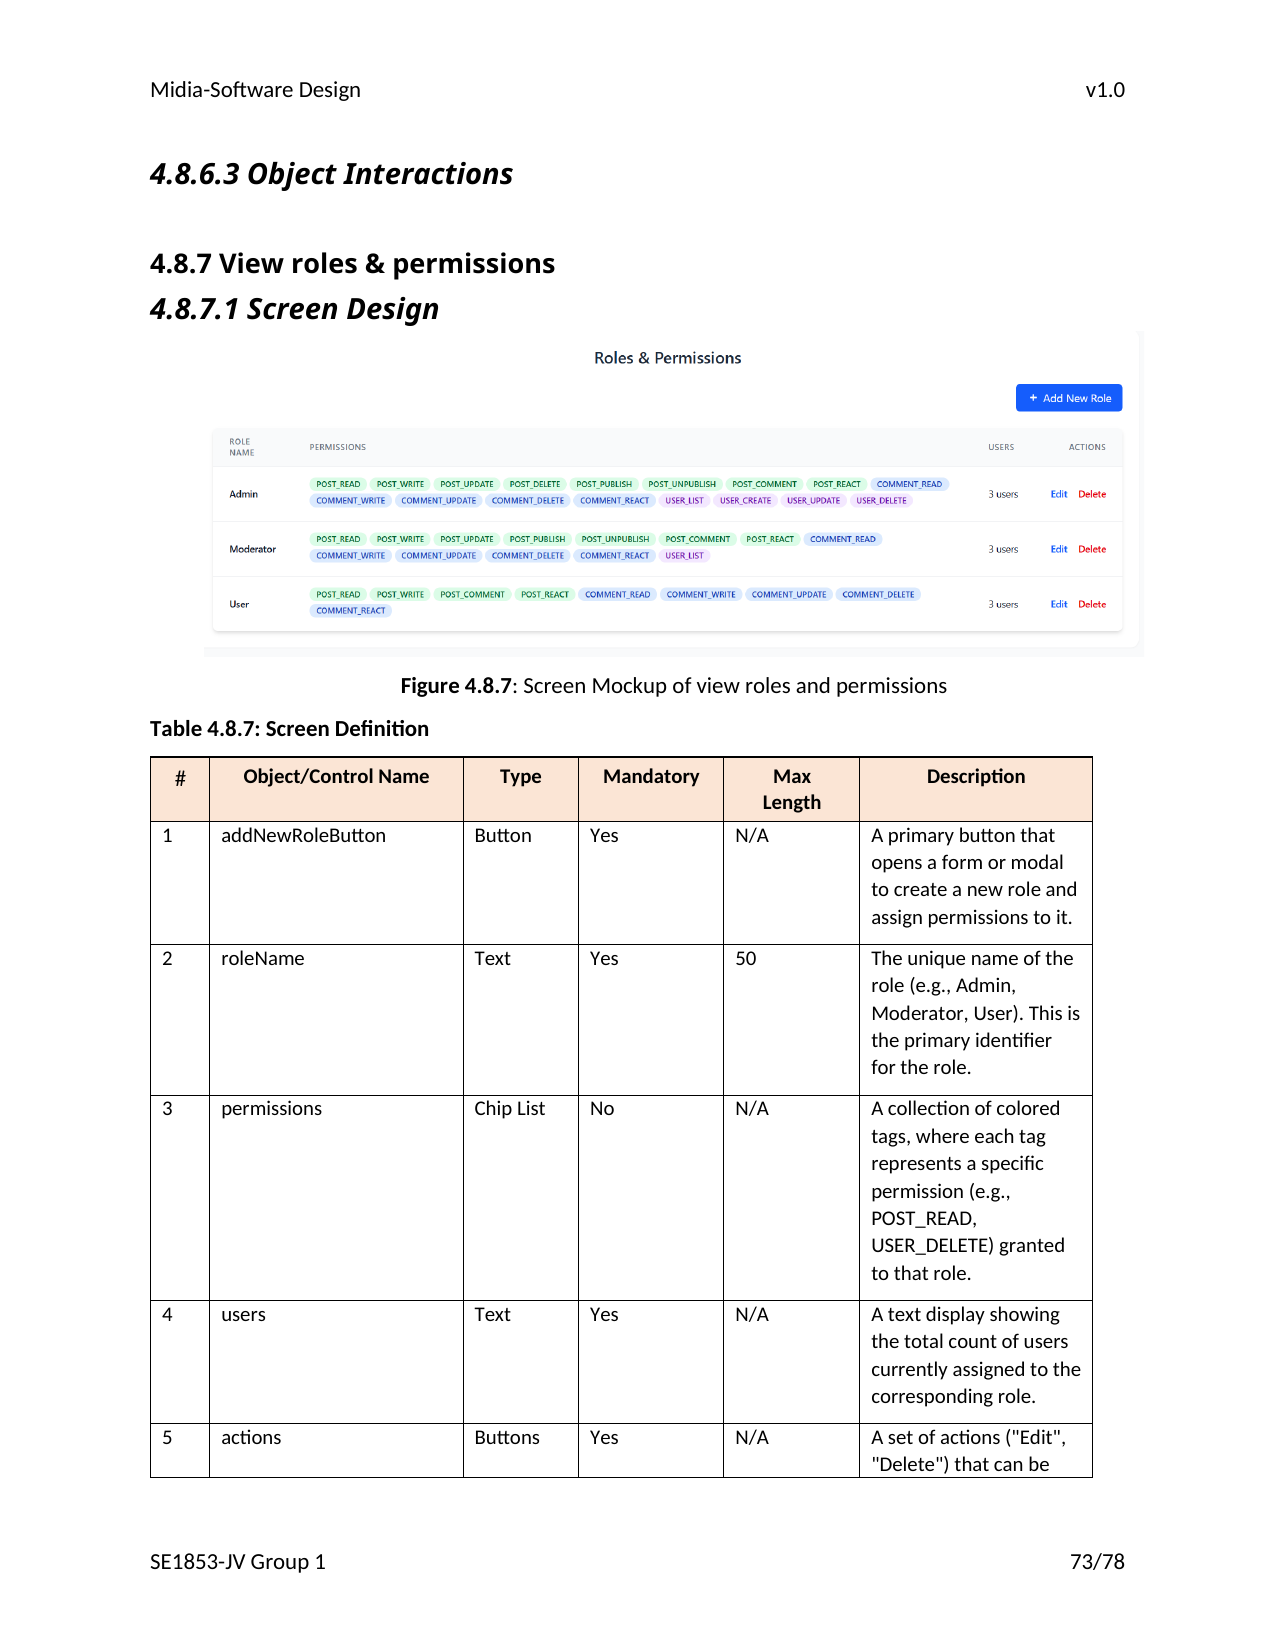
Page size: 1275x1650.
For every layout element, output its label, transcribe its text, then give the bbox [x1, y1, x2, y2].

picture [204, 331, 1145, 657]
subtitle 4.8.7.1 Screen Design [150, 288, 1198, 328]
subtitle 4.8.6.3 Object Interactions [150, 153, 1198, 193]
text Table 4.8.7: Screen Definition [150, 714, 1198, 742]
subtitle 4.8.7 View roles & permissions [150, 244, 1198, 281]
text Figure 4.8.7: Screen Mockup of view roles and permissions [150, 671, 1198, 699]
